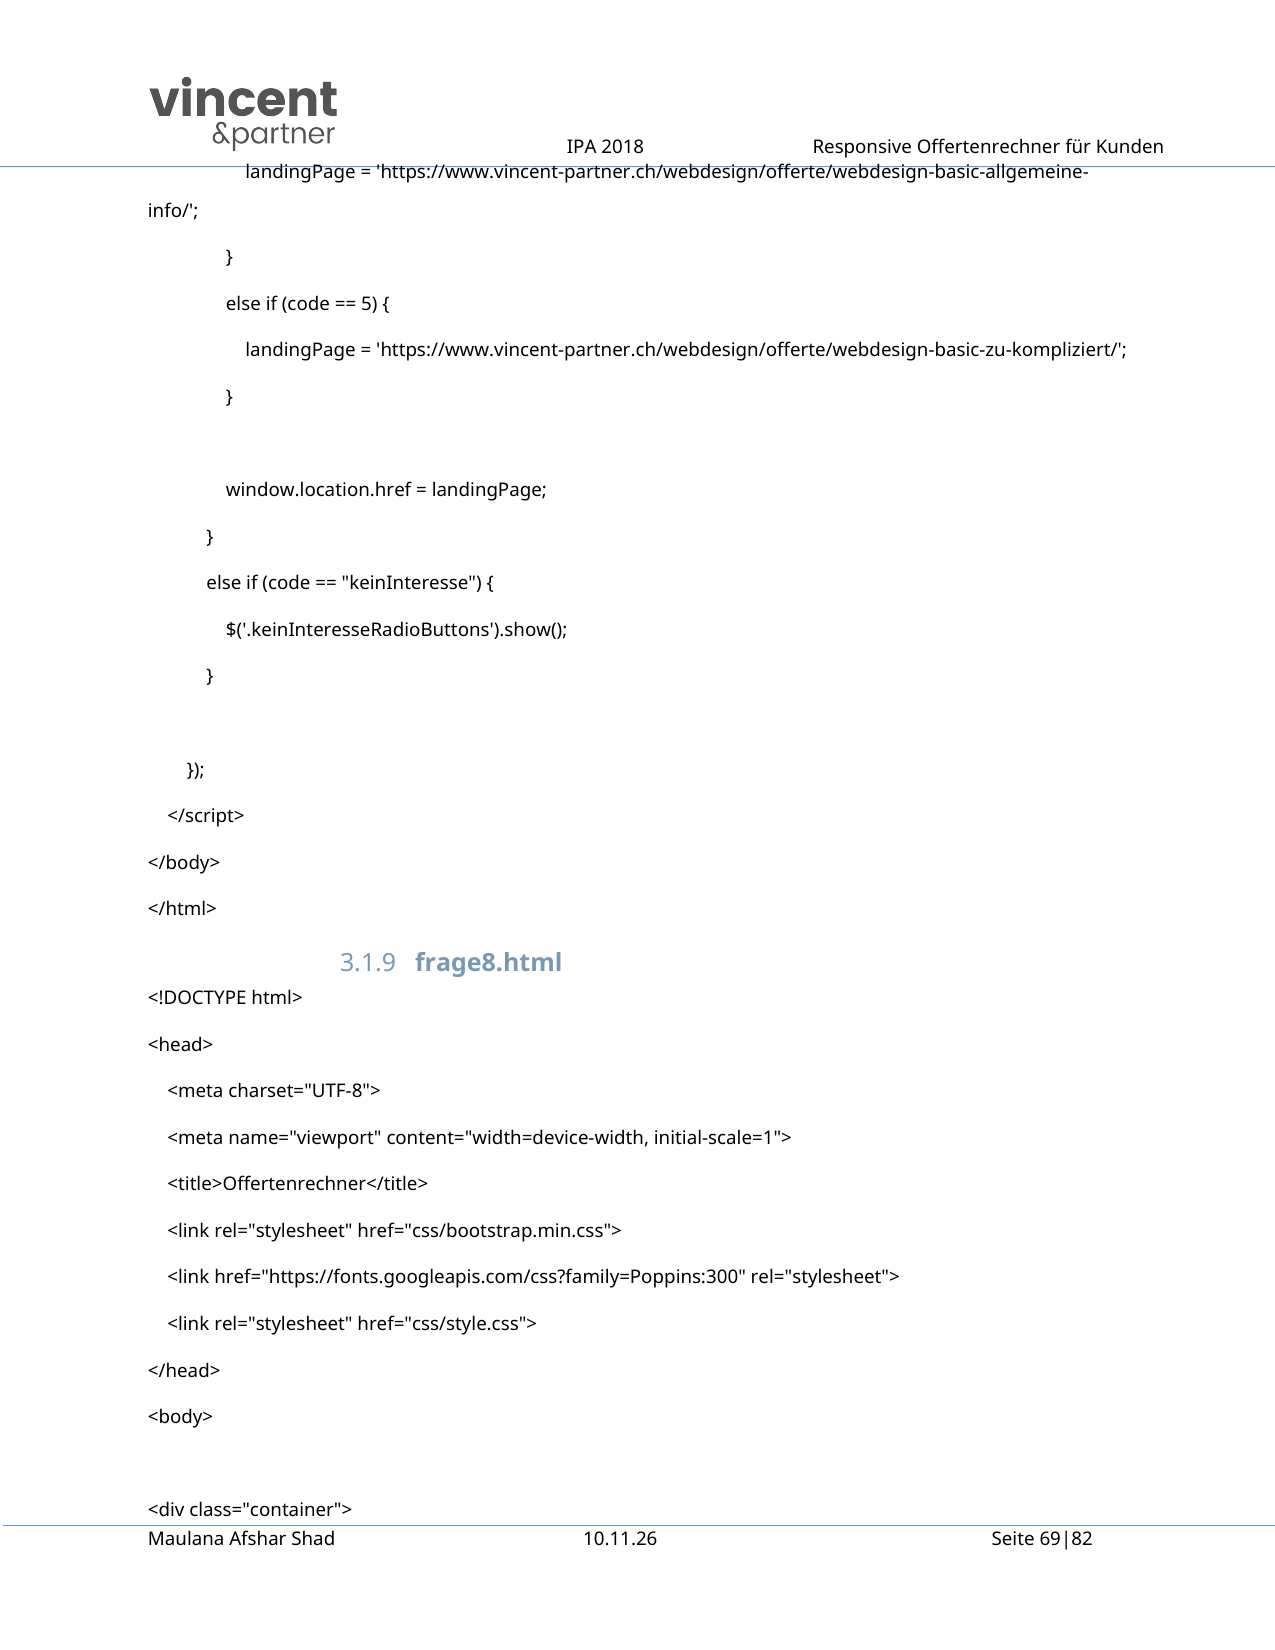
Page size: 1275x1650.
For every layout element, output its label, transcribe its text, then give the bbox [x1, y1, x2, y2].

text <meta name="viewport" content="width=device-width, initial-scale=1"> [148, 1124, 1127, 1150]
text </head> [148, 1357, 1127, 1382]
text }); [148, 756, 1127, 781]
text else if (code == "keinInteresse") { [148, 569, 1127, 595]
text </html> [148, 896, 1127, 921]
subtitle frage8.html [340, 944, 1127, 978]
text } [148, 244, 1127, 269]
text <link rel="stylesheet" href="css/style.css"> [148, 1310, 1127, 1336]
picture [147, 73, 338, 154]
text else if (code == 5) { [148, 290, 1127, 316]
text <link rel="stylesheet" href="css/bootstrap.min.css"> [148, 1217, 1127, 1243]
text <!DOCTYPE html> [148, 984, 1127, 1010]
text window.location.href = landingPage; [148, 476, 1127, 502]
text landingPage = 'https://www.vincent-partner.ch/webdesign/offerte/webdesign-basic-allgemeine-info/'; [148, 159, 1127, 223]
text } [148, 663, 1127, 688]
text $('.keinInteresseRadioButtons').show(); [148, 616, 1127, 642]
text </script> [148, 802, 1127, 828]
text landingPage = 'https://www.vincent-partner.ch/webdesign/offerte/webdesign-basic-zu-kompliziert/'; [148, 337, 1127, 362]
text <div class="container"> [148, 1497, 1127, 1522]
text } [148, 523, 1127, 548]
text <meta charset="UTF-8"> [148, 1078, 1127, 1103]
text <head> [148, 1031, 1127, 1057]
text } [148, 383, 1127, 409]
text <link href="https://fonts.googleapis.com/css?family=Poppins:300" rel="stylesheet"> [148, 1264, 1127, 1289]
text <title>Offertenrechner</title> [148, 1171, 1127, 1196]
text </body> [148, 849, 1127, 874]
text <body> [148, 1403, 1127, 1429]
